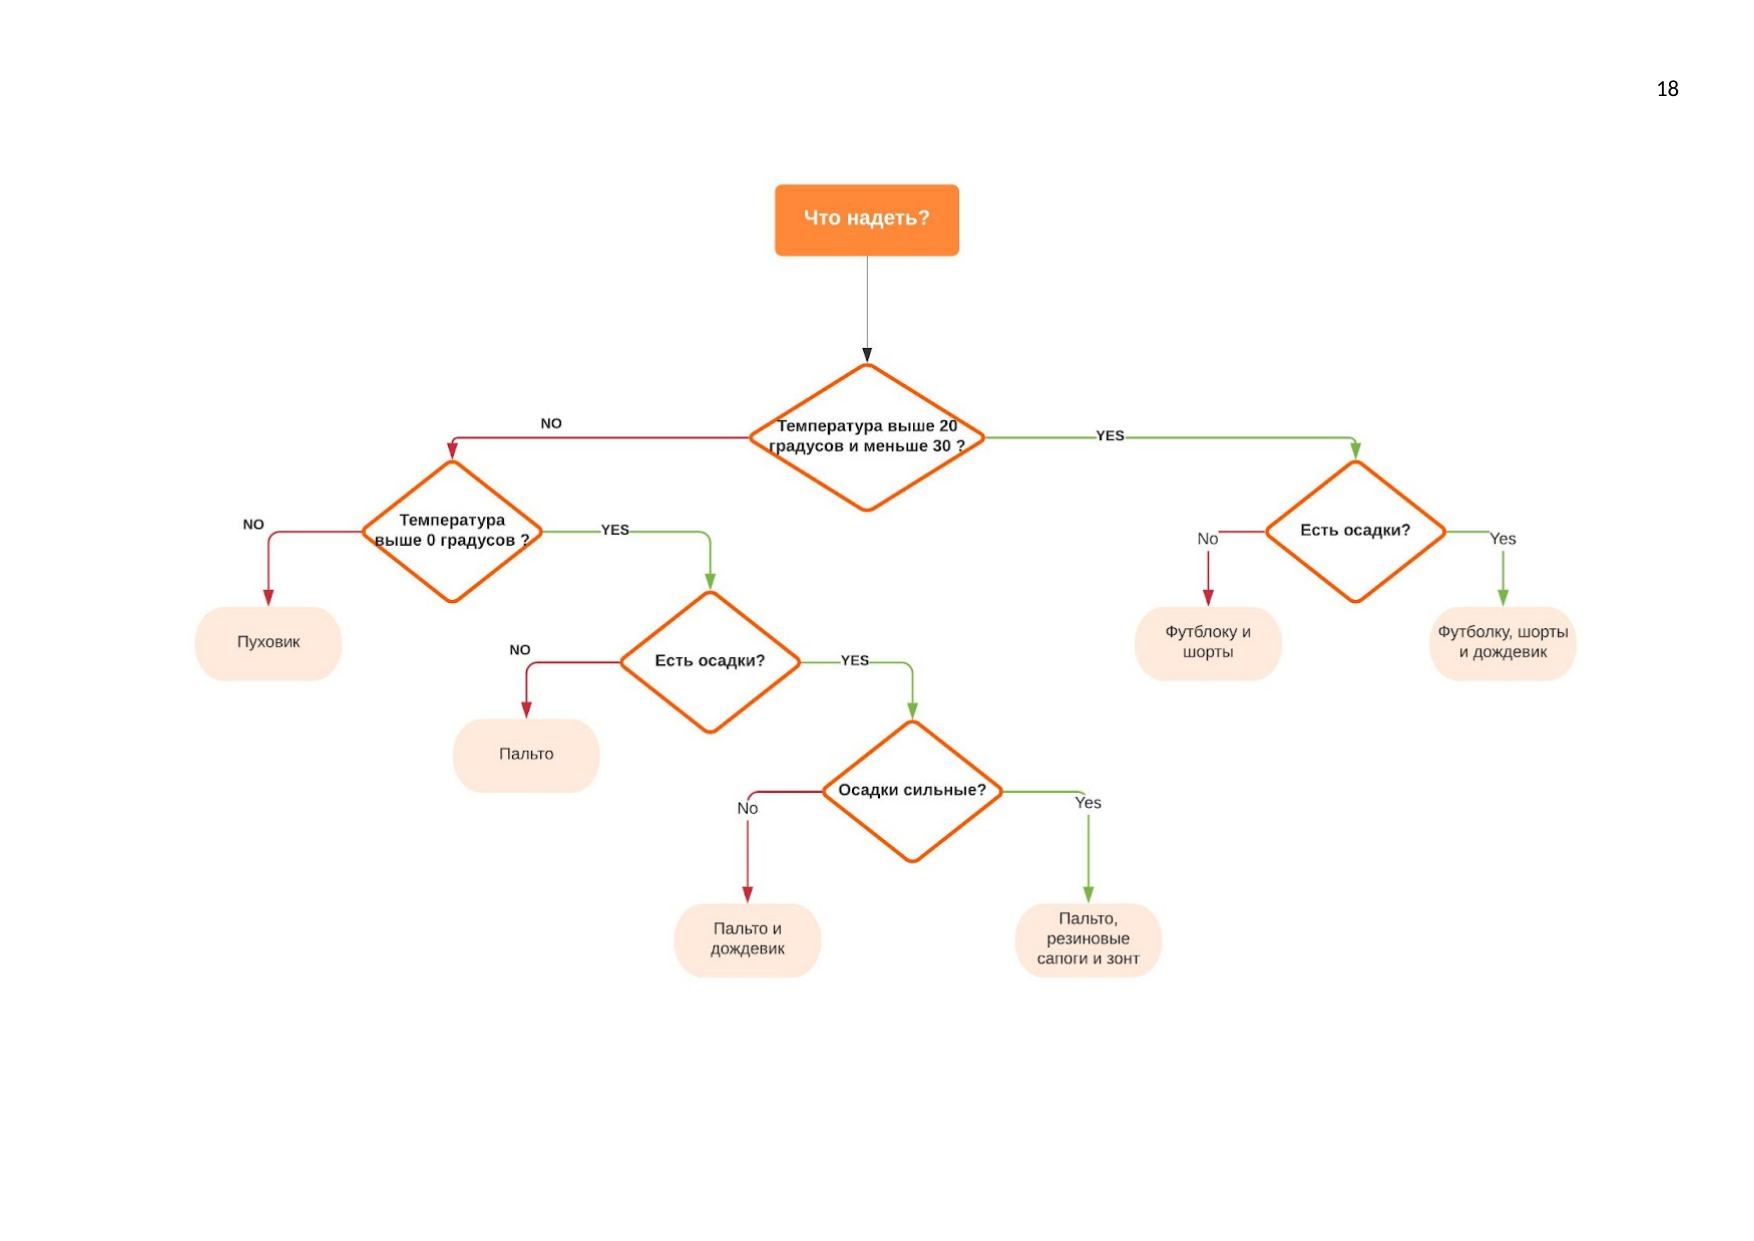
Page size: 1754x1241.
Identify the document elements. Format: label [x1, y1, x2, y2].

picture [75, 129, 1679, 1077]
